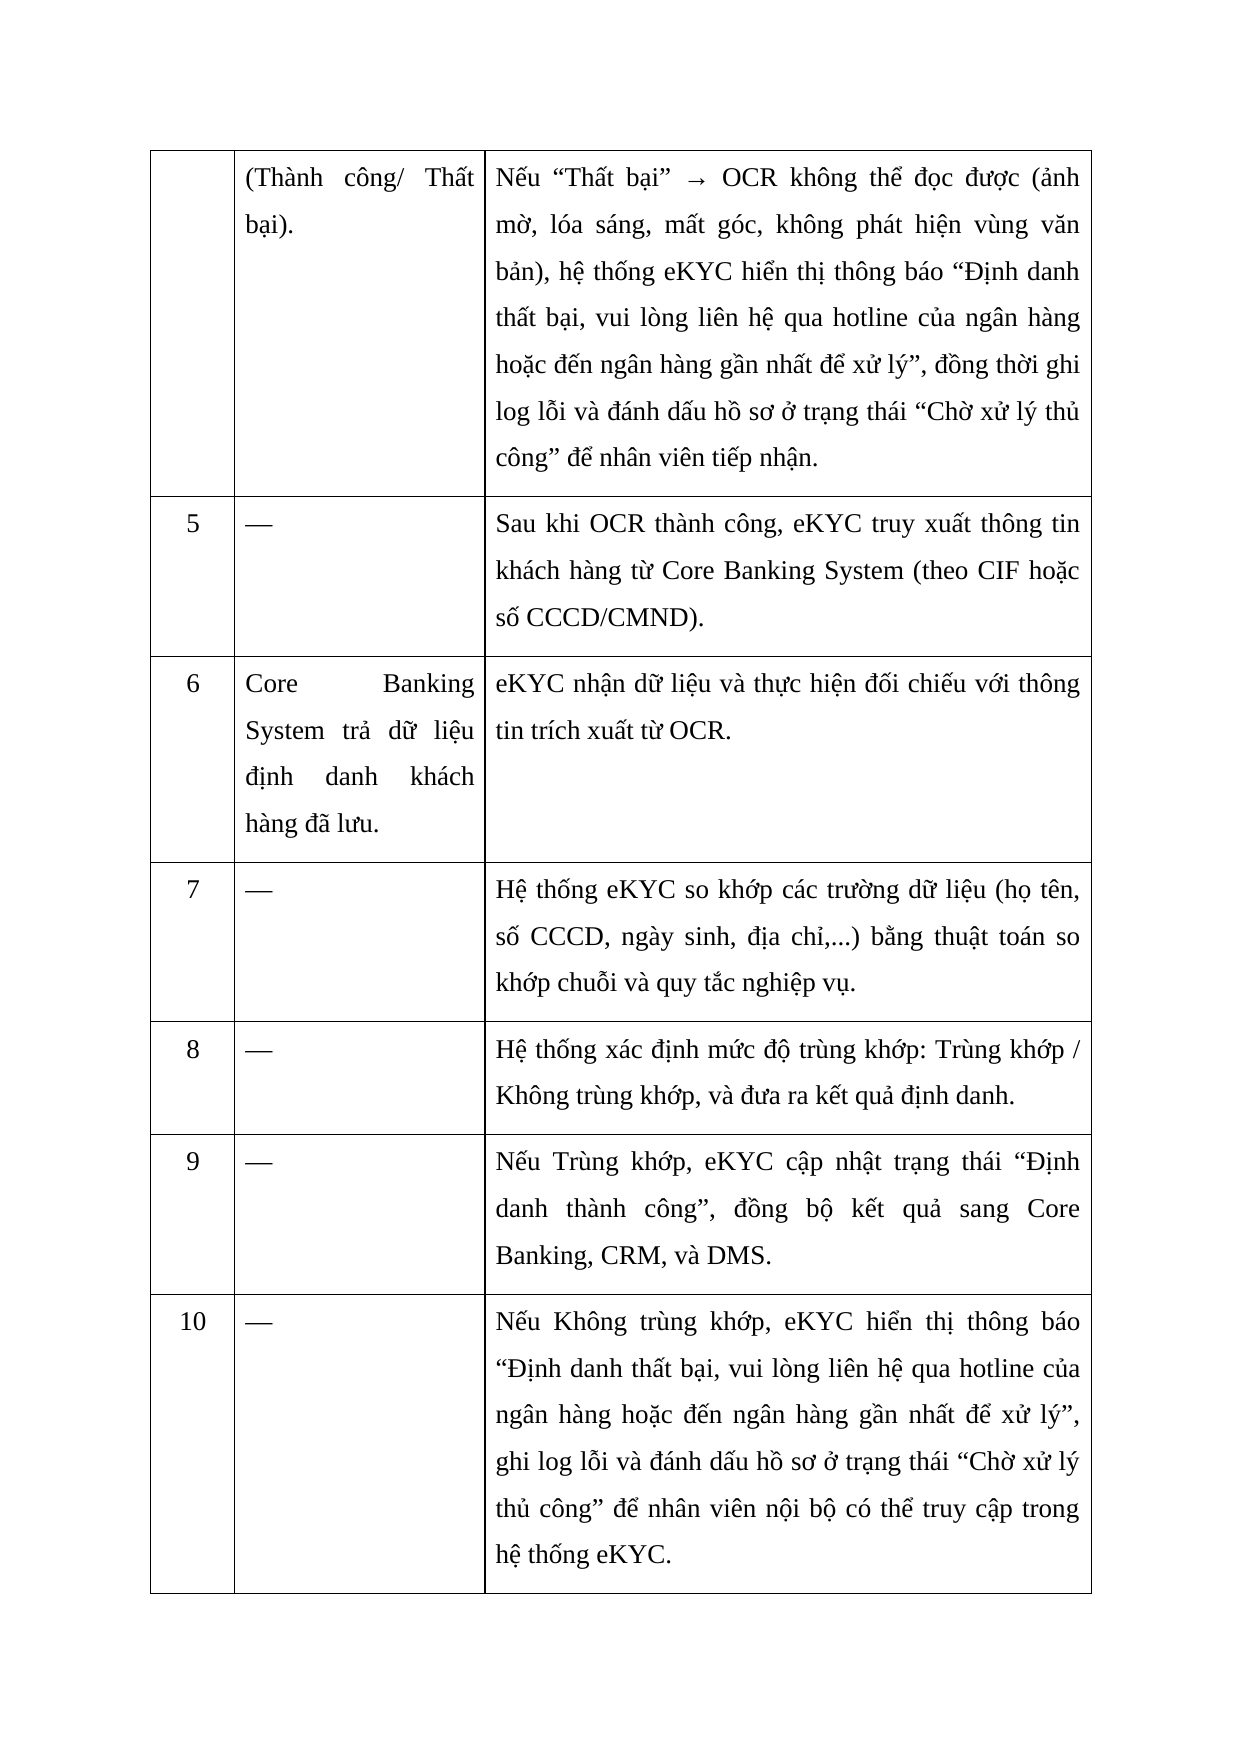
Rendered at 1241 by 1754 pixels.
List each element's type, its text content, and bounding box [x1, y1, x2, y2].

table_cell — [235, 1135, 484, 1293]
table_cell Hệ thống eKYC so khớp các trường dữ liệu (họ tên, số CCCD, ngày sinh, địa chỉ,...) bằng thuật toán so khớp chuỗi và quy tắc nghiệp vụ. [486, 863, 1091, 1021]
table_cell Hệ thống xác định mức độ trùng khớp: Trùng khớp / Không trùng khớp, và đưa ra kết quả định danh. [486, 1022, 1091, 1134]
table_cell — [235, 863, 484, 1021]
table_cell 7 [151, 863, 234, 1021]
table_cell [486, 151, 1091, 496]
table_cell 9 [151, 1135, 234, 1293]
table_cell — [235, 1295, 484, 1593]
table_cell 5 [151, 497, 234, 656]
table_cell 10 [151, 1295, 234, 1593]
table_cell Core Banking System trả dữ liệu định danh khách hàng đã lưu. [235, 657, 484, 862]
table_cell — [235, 497, 484, 656]
table_cell 8 [151, 1022, 234, 1134]
table_cell Nếu Trùng khớp, eKYC cập nhật trạng thái “Định danh thành công”, đồng bộ kết quả sang Core Banking, CRM, và DMS. [486, 1135, 1091, 1293]
table_cell eKYC nhận dữ liệu và thực hiện đối chiếu với thông tin trích xuất từ OCR. [486, 657, 1091, 862]
table_cell Nếu Không trùng khớp, eKYC hiển thị thông báo “Định danh thất bại, vui lòng liên hệ qua hotline của ngân hàng hoặc đến ngân hàng gần nhất để xử lý”, ghi log lỗi và đánh dấu hồ sơ ở trạng thái “Chờ xử lý thủ công” để nhân viên nội bộ có thể truy cập trong hệ thống eKYC. [486, 1295, 1091, 1593]
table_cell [235, 151, 484, 496]
table_cell Sau khi OCR thành công, eKYC truy xuất thông tin khách hàng từ Core Banking System (theo CIF hoặc số CCCD/CMND). [486, 497, 1091, 656]
table_cell — [235, 1022, 484, 1134]
table_cell 4 [151, 151, 234, 496]
table_cell 6 [151, 657, 234, 862]
